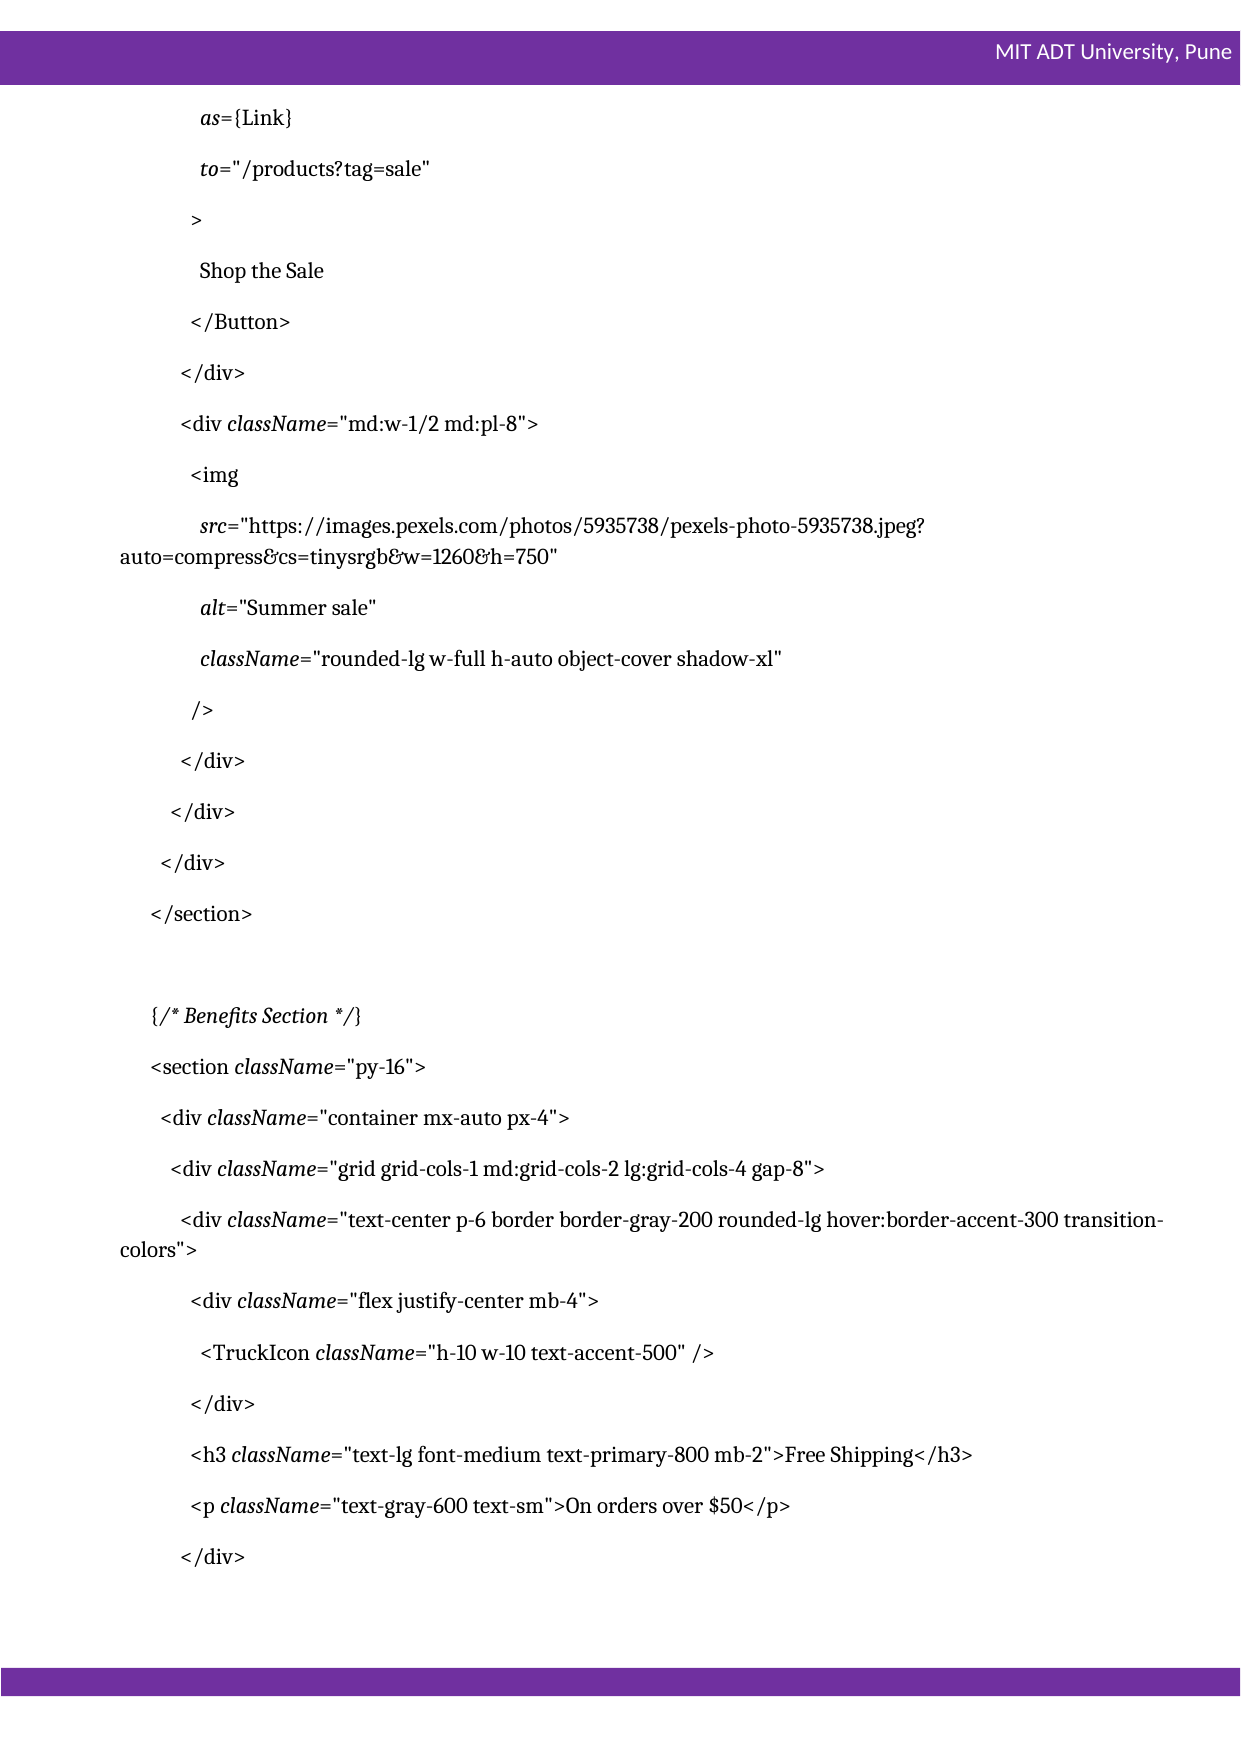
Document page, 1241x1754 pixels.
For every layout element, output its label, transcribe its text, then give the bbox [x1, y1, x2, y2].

text {/* Benefits Section */} [120, 1003, 1195, 1029]
text </div> [120, 1390, 1195, 1417]
text <div className="text-center p-6 border border-gray-200 rounded-lg hover:border-accent-300 transition-colors"> [120, 1207, 1195, 1264]
text <h3 className="text-lg font-medium text-primary-800 mb-2">Free Shipping</h3> [120, 1441, 1195, 1468]
text <section className="py-16"> [120, 1054, 1195, 1080]
text className="rounded-lg w-full h-auto object-cover shadow-xl" [120, 646, 1195, 672]
text <p className="text-gray-600 text-sm">On orders over $50</p> [120, 1492, 1195, 1519]
text as={Link} [120, 105, 1195, 131]
text > [120, 207, 1195, 233]
text alt="Summer sale" [120, 594, 1195, 621]
text to="/products?tag=sale" [120, 156, 1195, 182]
text </Button> [120, 309, 1195, 336]
text </div> [120, 748, 1195, 774]
text </div> [120, 850, 1195, 876]
text </div> [120, 360, 1195, 387]
text <img [120, 462, 1195, 489]
text Shop the Sale [120, 258, 1195, 284]
text </div> [120, 799, 1195, 825]
text <div className="md:w-1/2 md:pl-8"> [120, 411, 1195, 438]
text <div className="flex justify-center mb-4"> [120, 1288, 1195, 1315]
text <TruckIcon className="h-10 w-10 text-accent-500" /> [120, 1339, 1195, 1366]
text src="https://images.pexels.com/photos/5935738/pexels-photo-5935738.jpeg?auto=compress&cs=tinysrgb&w=1260&h=750" [120, 513, 1195, 570]
text </section> [120, 901, 1195, 927]
text <div className="grid grid-cols-1 md:grid-cols-2 lg:grid-cols-4 gap-8"> [120, 1156, 1195, 1182]
text <div className="container mx-auto px-4"> [120, 1105, 1195, 1131]
text </div> [120, 1543, 1195, 1570]
text /> [120, 697, 1195, 723]
